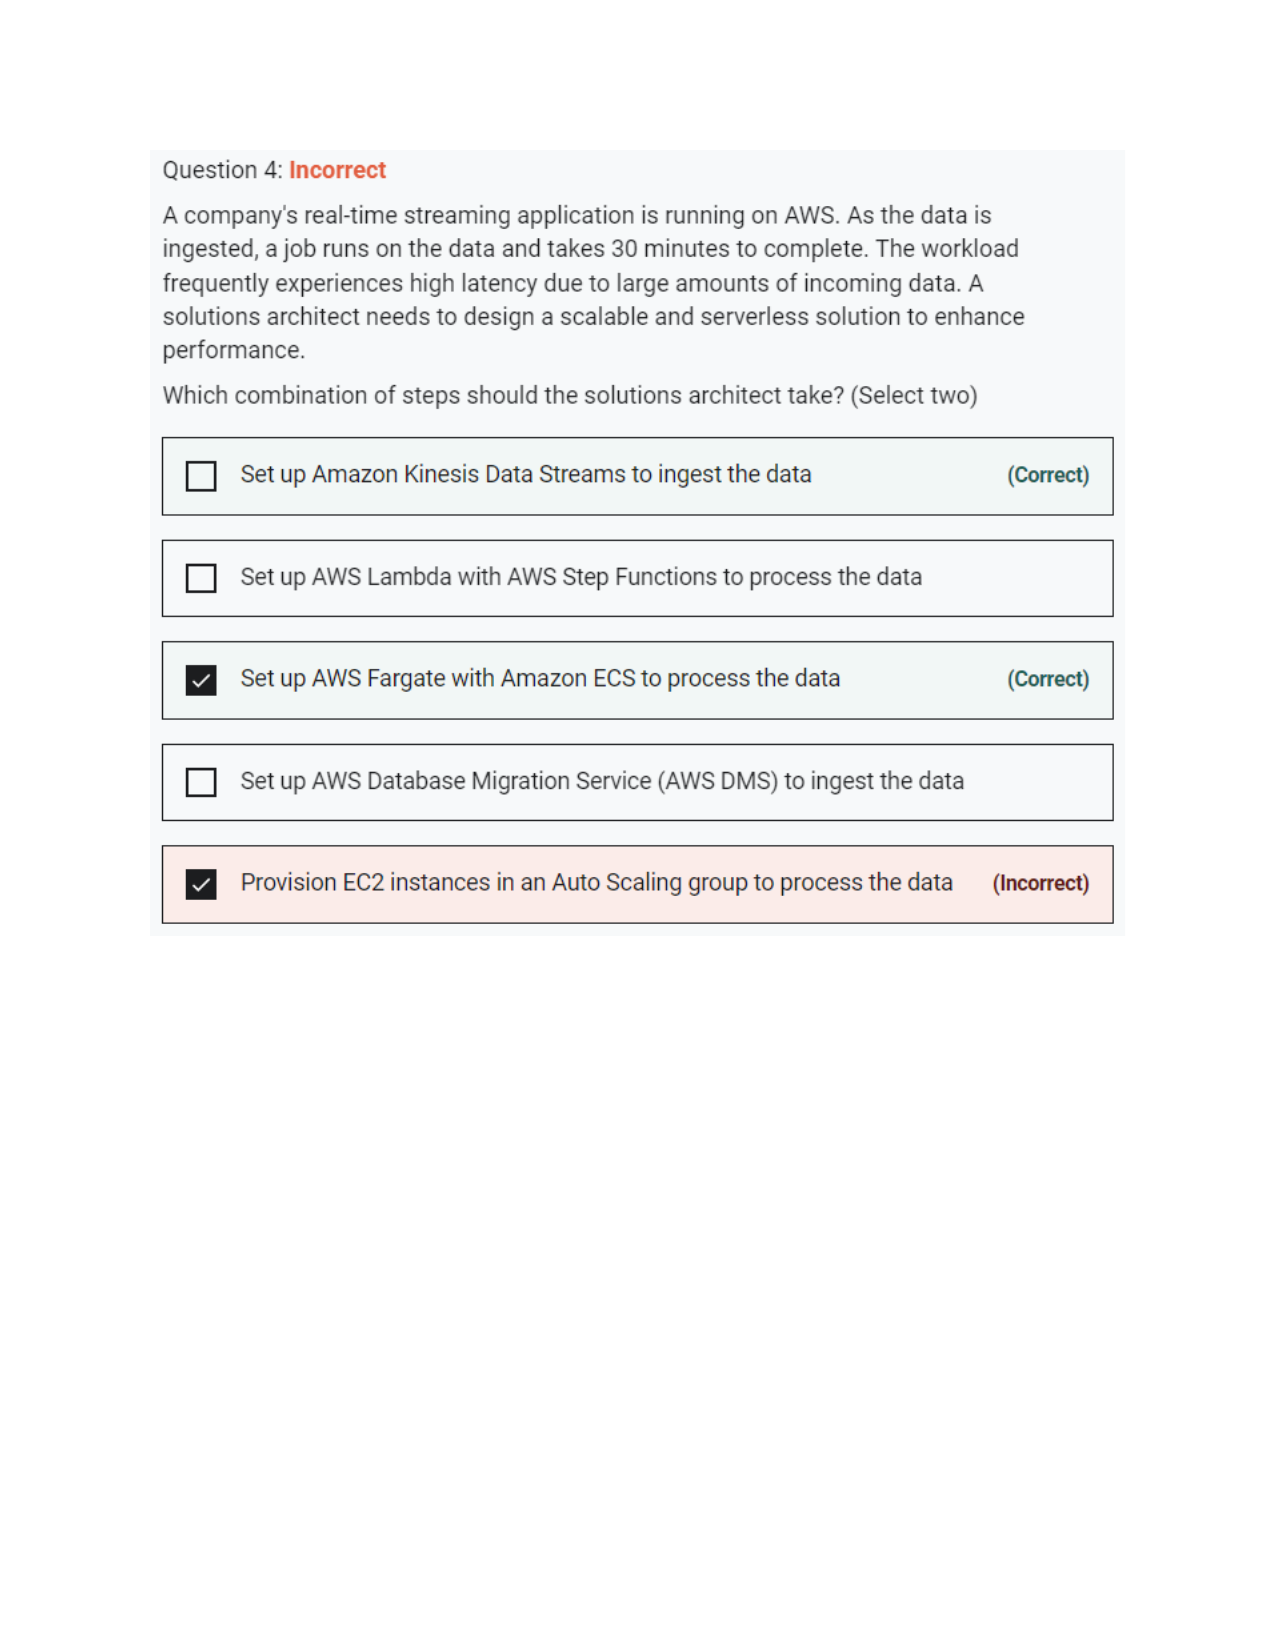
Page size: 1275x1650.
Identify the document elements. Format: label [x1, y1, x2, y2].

picture [150, 150, 1125, 936]
